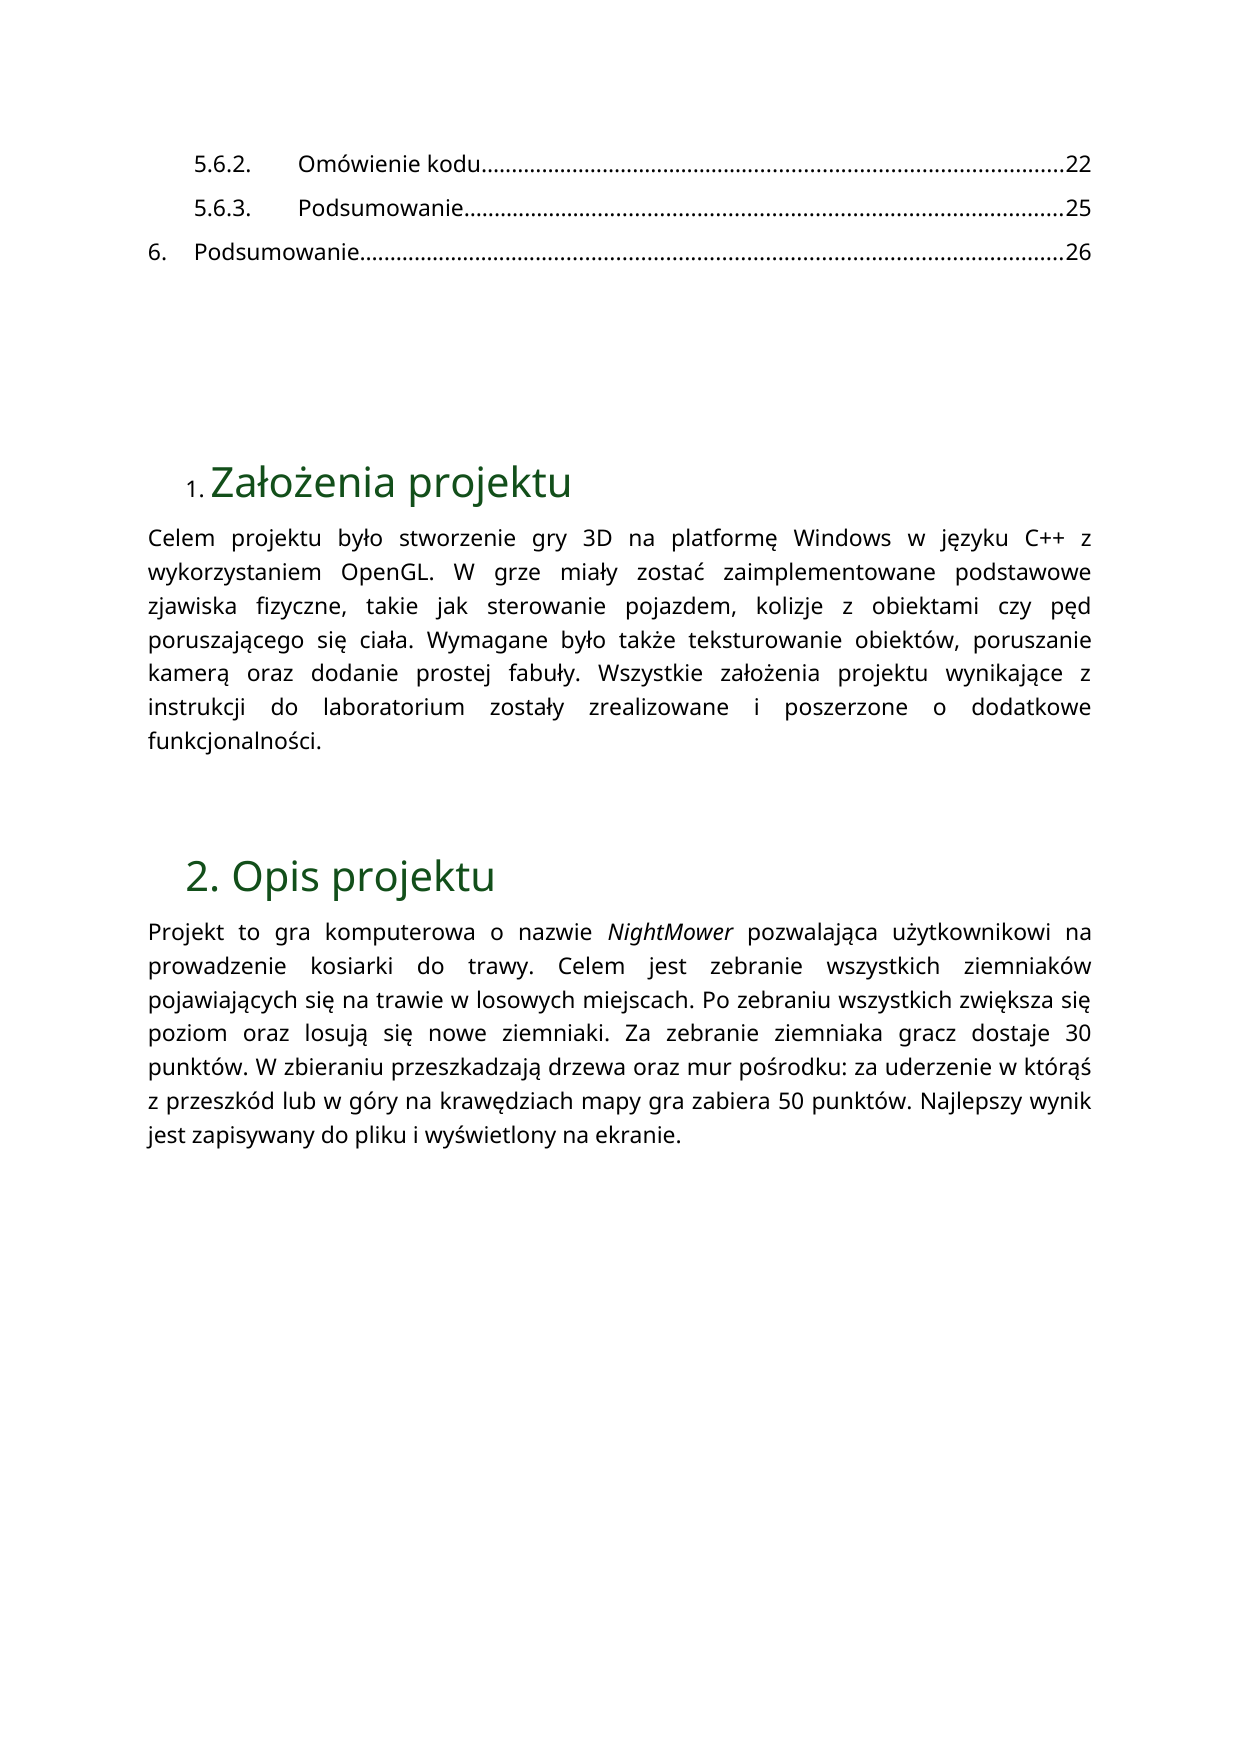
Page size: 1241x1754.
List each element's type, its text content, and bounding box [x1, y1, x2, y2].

text Projekt to gra komputerowa o nazwie NightMower pozwalająca użytkownikowi na prowadzenie kosiarki do trawy. Celem jest zebranie wszystkich ziemniaków pojawiających się na trawie w losowych miejscach. Po zebraniu wszystkich zwiększa się poziom oraz losują się nowe ziemniaki. Za zebranie ziemniaka gracz dostaje 30 punktów. W zbieraniu przeszkadzają drzewa oraz mur pośrodku: za uderzenie w którąś z przeszkód lub w góry na krawędziach mapy gra zabiera 50 punktów. Najlepszy wynik jest zapisywany do pliku i wyświetlony na ekranie. [148, 916, 1093, 1150]
subtitle Opis projektu [185, 847, 1093, 903]
text Celem projektu było stworzenie gry 3D na platformę Windows w języku C++ z wykorzystaniem OpenGL. W grze miały zostać zaimplementowane podstawowe zjawiska fizyczne, takie jak sterowanie pojazdem, kolizje z obiektami czy pęd poruszającego się ciała. Wymagane było także teksturowanie obiektów, poruszanie kamerą oraz dodanie prostej fabuły. Wszystkie założenia projektu wynikające z instrukcji do laboratorium zostały zrealizowane i poszerzone o dodatkowe funkcjonalności. [148, 522, 1093, 756]
subtitle Założenia projektu [185, 453, 1093, 509]
